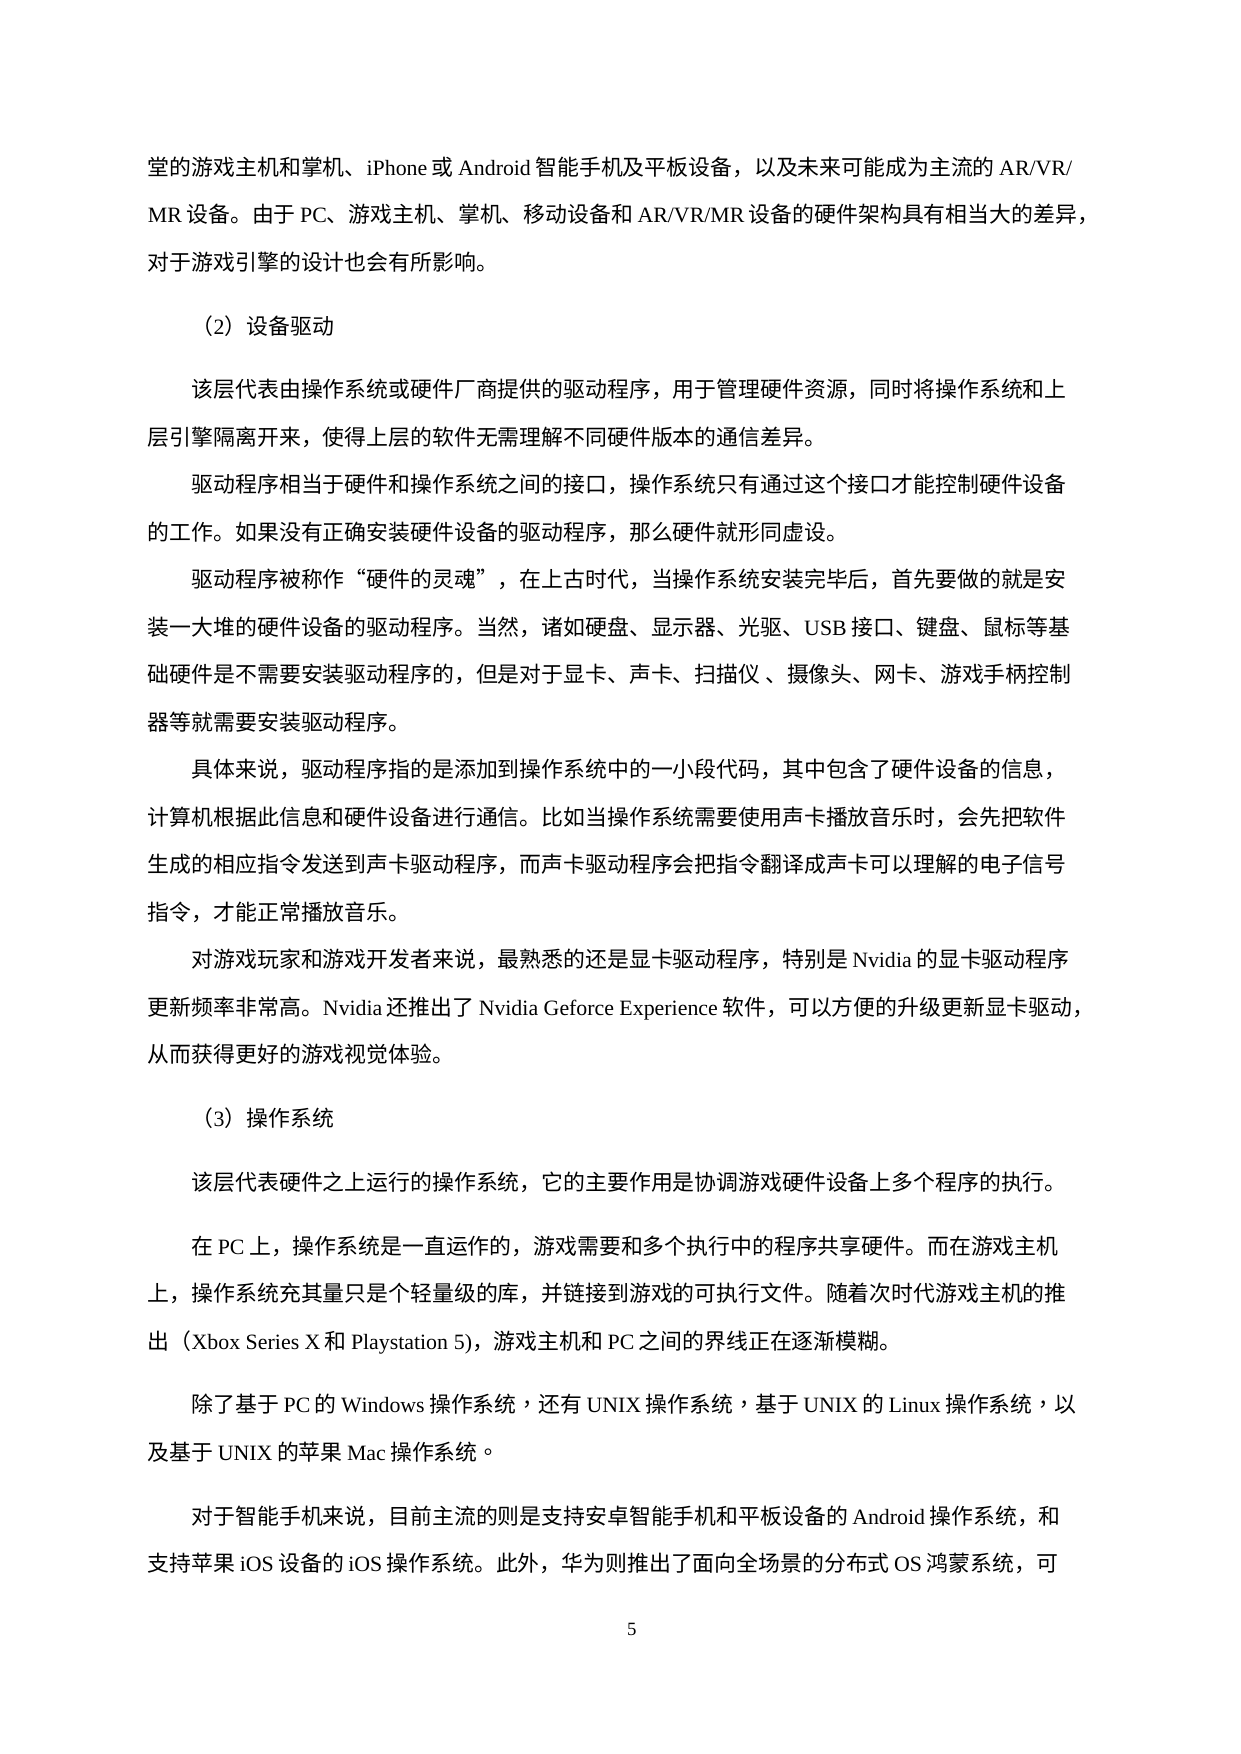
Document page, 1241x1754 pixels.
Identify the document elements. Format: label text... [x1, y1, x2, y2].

text 驱动程序相当于硬件和操作系统之间的接口，操作系统只有通过这个接口才能控制硬件设备的工作。如果没有正确安装硬件设备的驱动程序，那么硬件就形同虚设。 [148, 467, 1078, 547]
text 具体来说，驱动程序指的是添加到操作系统中的一小段代码，其中包含了硬件设备的信息，计算机根据此信息和硬件设备进行通信。比如当操作系统需要使用声卡播放音乐时，会先把软件生成的相应指令发送到声卡驱动程序，而声卡驱动程序会把指令翻译成声卡可以理解的电子信号指令，才能正常播放音乐。 [148, 752, 1078, 927]
text 该层代表由操作系统或硬件厂商提供的驱动程序，用于管理硬件资源，同时将操作系统和上层引擎隔离开来，使得上层的软件无需理解不同硬件版本的通信差异。 [148, 372, 1078, 452]
text 对游戏玩家和游戏开发者来说，最熟悉的还是显卡驱动程序，特别是Nvidia的显卡驱动程序更新频率非常高。Nvidia还推出了Nvidia Geforce Experience软件，可以方便的升级更新显卡驱动，从而获得更好的游戏视觉体验。 [148, 942, 1078, 1069]
text 在PC上，操作系统是一直运作的，游戏需要和多个执行中的程序共享硬件。而在游戏主机上，操作系统充其量只是个轻量级的库，并链接到游戏的可执行文件。随着次时代游戏主机的推出（Xbox Series X和Playstation 5)，游戏主机和PC之间的界线正在逐渐模糊。 [148, 1229, 1078, 1355]
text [148, 1499, 1078, 1578]
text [148, 150, 1078, 277]
text （3）操作系统 [148, 1101, 1078, 1133]
text 该层代表硬件之上运行的操作系统，它的主要作用是协调游戏硬件设备上多个程序的执行。 [148, 1165, 1078, 1197]
text 除了基于PC的Windows操作系统，还有UNIX操作系统，基于UNIX的Linux操作系统，以及基于UNIX的苹果Mac操作系统。 [148, 1387, 1078, 1467]
text 驱动程序被称作“硬件的灵魂”，在上古时代，当操作系统安装完毕后，首先要做的就是安装一大堆的硬件设备的驱动程序。当然，诸如硬盘、显示器、光驱、USB接口、键盘、鼠标等基础硬件是不需要安装驱动程序的，但是对于显卡、声卡、扫描仪 、摄像头、网卡、游戏手柄控制器等就需要安装驱动程序。 [148, 562, 1078, 737]
text （2）设备驱动 [148, 309, 1078, 340]
